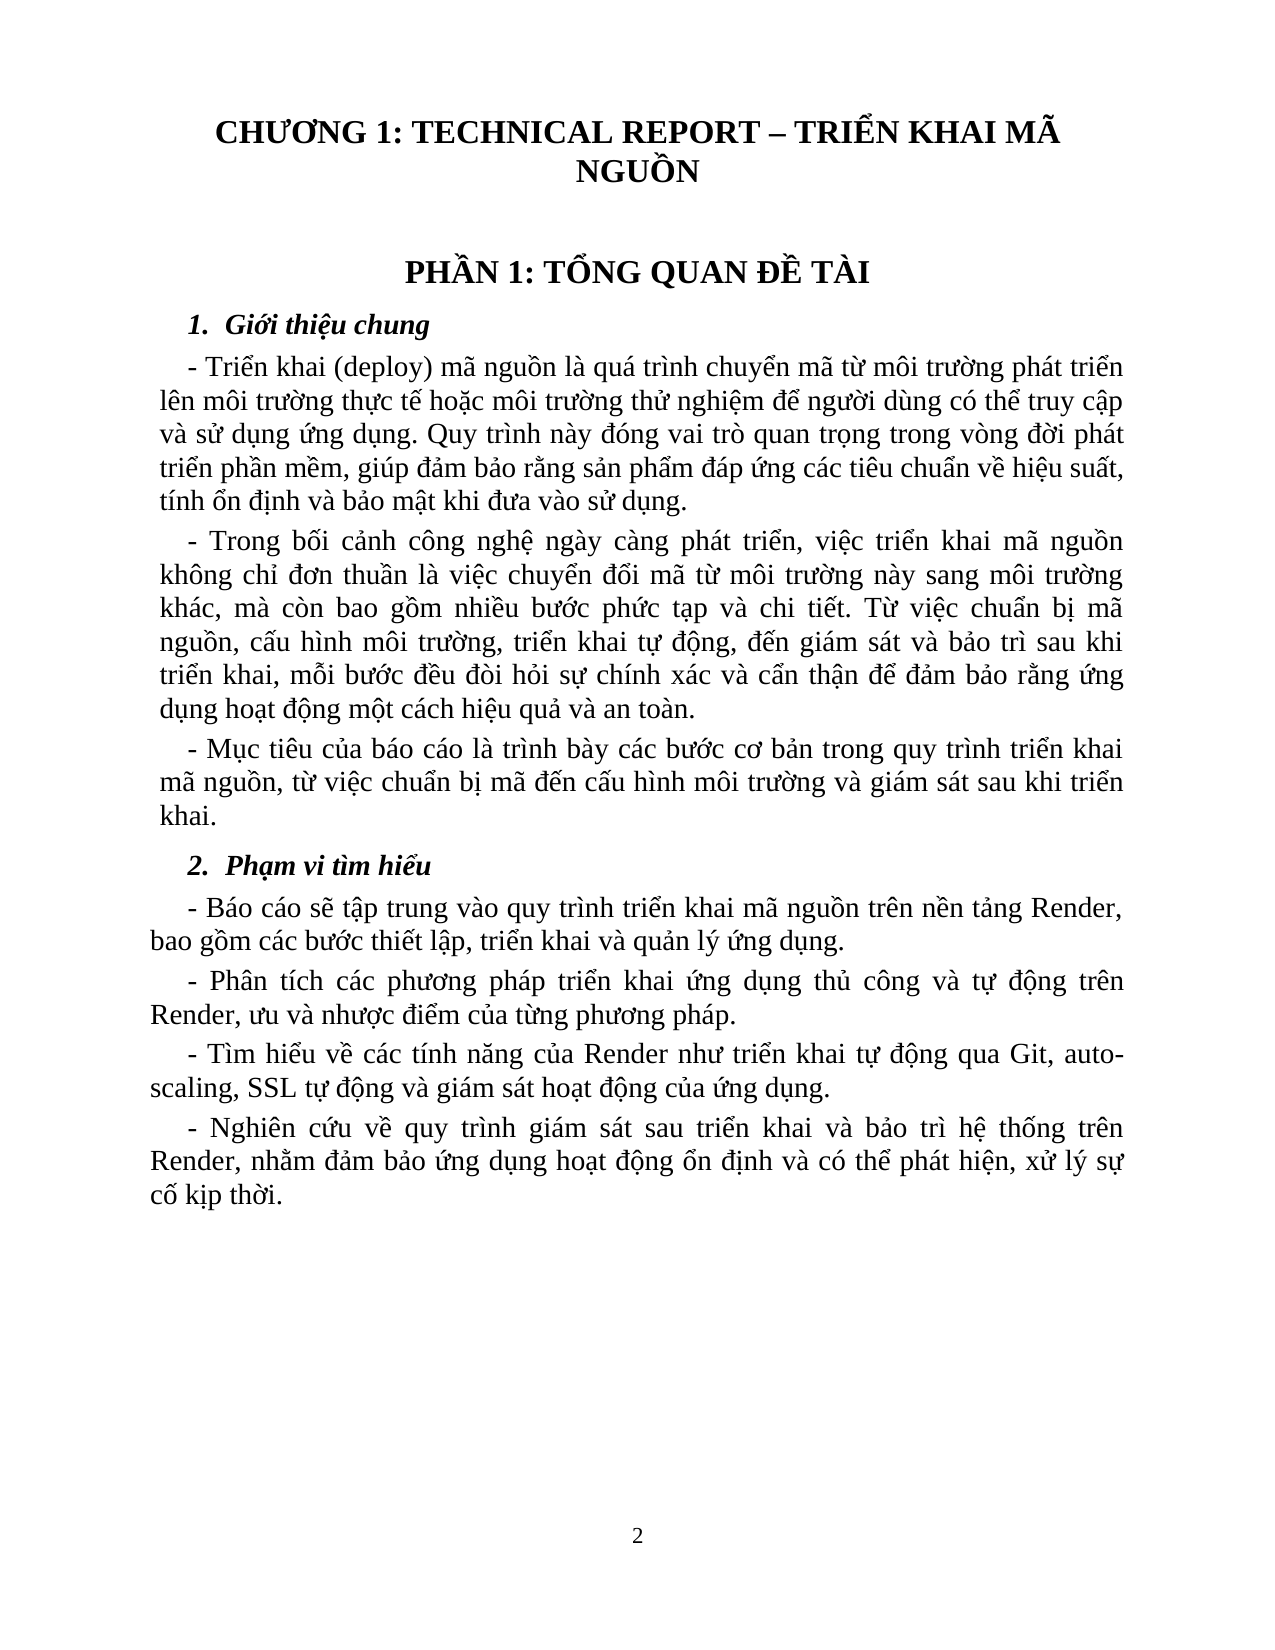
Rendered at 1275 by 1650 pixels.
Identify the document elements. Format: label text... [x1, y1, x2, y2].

text - Mục tiêu của báo cáo là trình bày các bước cơ bản trong quy trình triển khai mã nguồn, từ việc chuẩn bị mã đến cấu hình môi trường và giám sát sau khi triển khai. [159, 731, 1125, 831]
text - Trong bối cảnh công nghệ ngày càng phát triển, việc triển khai mã nguồn không chỉ đơn thuần là việc chuyển đổi mã từ môi trường này sang môi trường khác, mà còn bao gồm nhiều bước phức tạp và chi tiết. Từ việc chuẩn bị mã nguồn, cấu hình môi trường, triển khai tự động, đến giám sát và bảo trì sau khi triển khai, mỗi bước đều đòi hỏi sự chính xác và cẩn thận để đảm bảo rằng ứng dụng hoạt động một cách hiệu quả và an toàn. [159, 523, 1125, 724]
text - Triển khai (deploy) mã nguồn là quá trình chuyển mã từ môi trường phát triển lên môi trường thực tế hoặc môi trường thử nghiệm để người dùng có thể truy cập và sử dụng ứng dụng. Quy trình này đóng vai trò quan trọng trong vòng đời phát triển phần mềm, giúp đảm bảo rằng sản phẩm đáp ứng các tiêu chuẩn về hiệu suất, tính ổn định và bảo mật khi đưa vào sử dụng. [159, 349, 1125, 517]
subtitle Phạm vi tìm hiểu [187, 848, 1125, 882]
text - Báo cáo sẽ tập trung vào quy trình triển khai mã nguồn trên nền tảng Render, bao gồm các bước thiết lập, triển khai và quản lý ứng dụng. [150, 890, 1125, 957]
text - Tìm hiểu về các tính năng của Render như triển khai tự động qua Git, auto-scaling, SSL tự động và giám sát hoạt động của ứng dụng. [150, 1037, 1125, 1104]
text - Phân tích các phương pháp triển khai ứng dụng thủ công và tự động trên Render, ưu và nhược điểm của từng phương pháp. [150, 963, 1125, 1030]
text - Nghiên cứu về quy trình giám sát sau triển khai và bảo trì hệ thống trên Render, nhằm đảm bảo ứng dụng hoạt động ổn định và có thể phát hiện, xử lý sự cố kịp thời. [150, 1110, 1125, 1211]
subtitle CHƯƠNG 1: TECHNICAL REPORT – TRIỂN KHAI MÃ NGUỒN [150, 112, 1125, 189]
subtitle PHẦN 1: TỔNG QUAN ĐỀ TÀI [150, 252, 1125, 291]
subtitle Giới thiệu chung [187, 307, 1125, 341]
